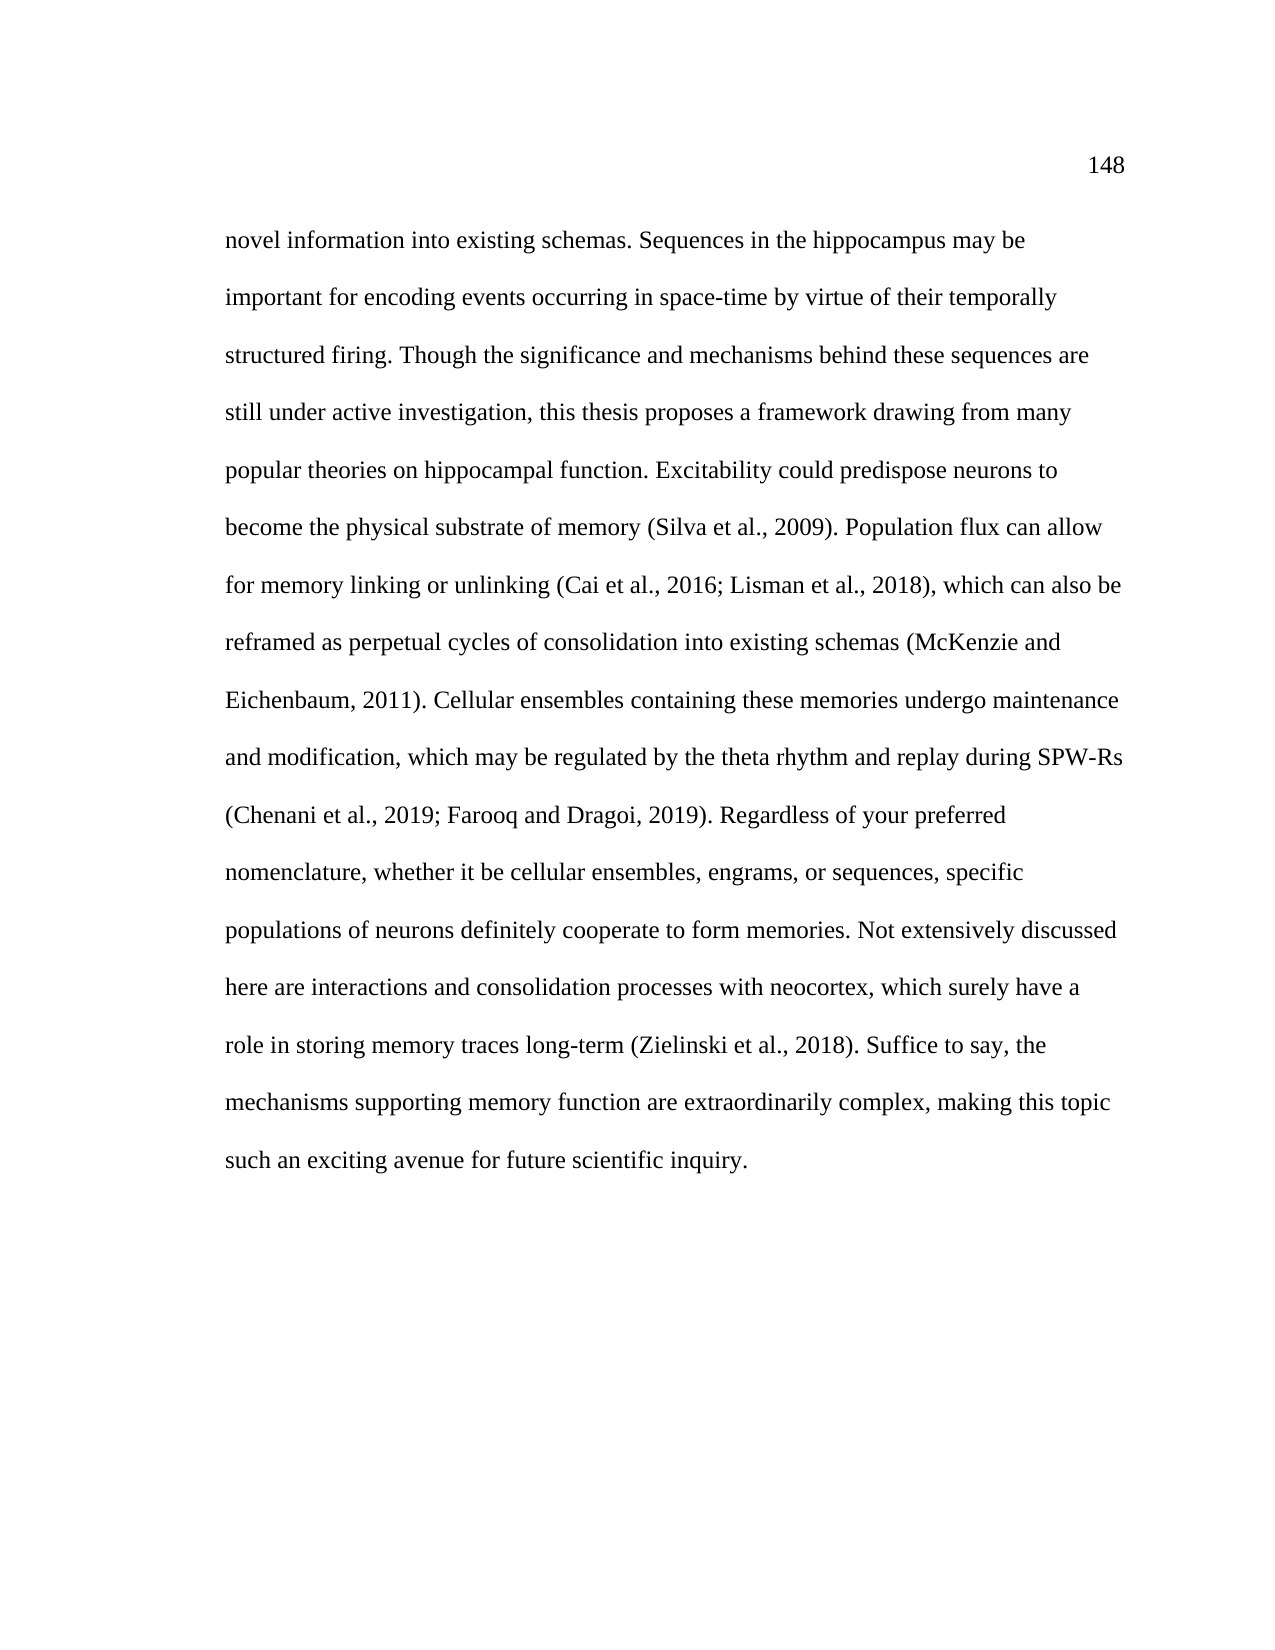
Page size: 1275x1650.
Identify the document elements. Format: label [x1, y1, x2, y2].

text [225, 225, 1125, 1174]
